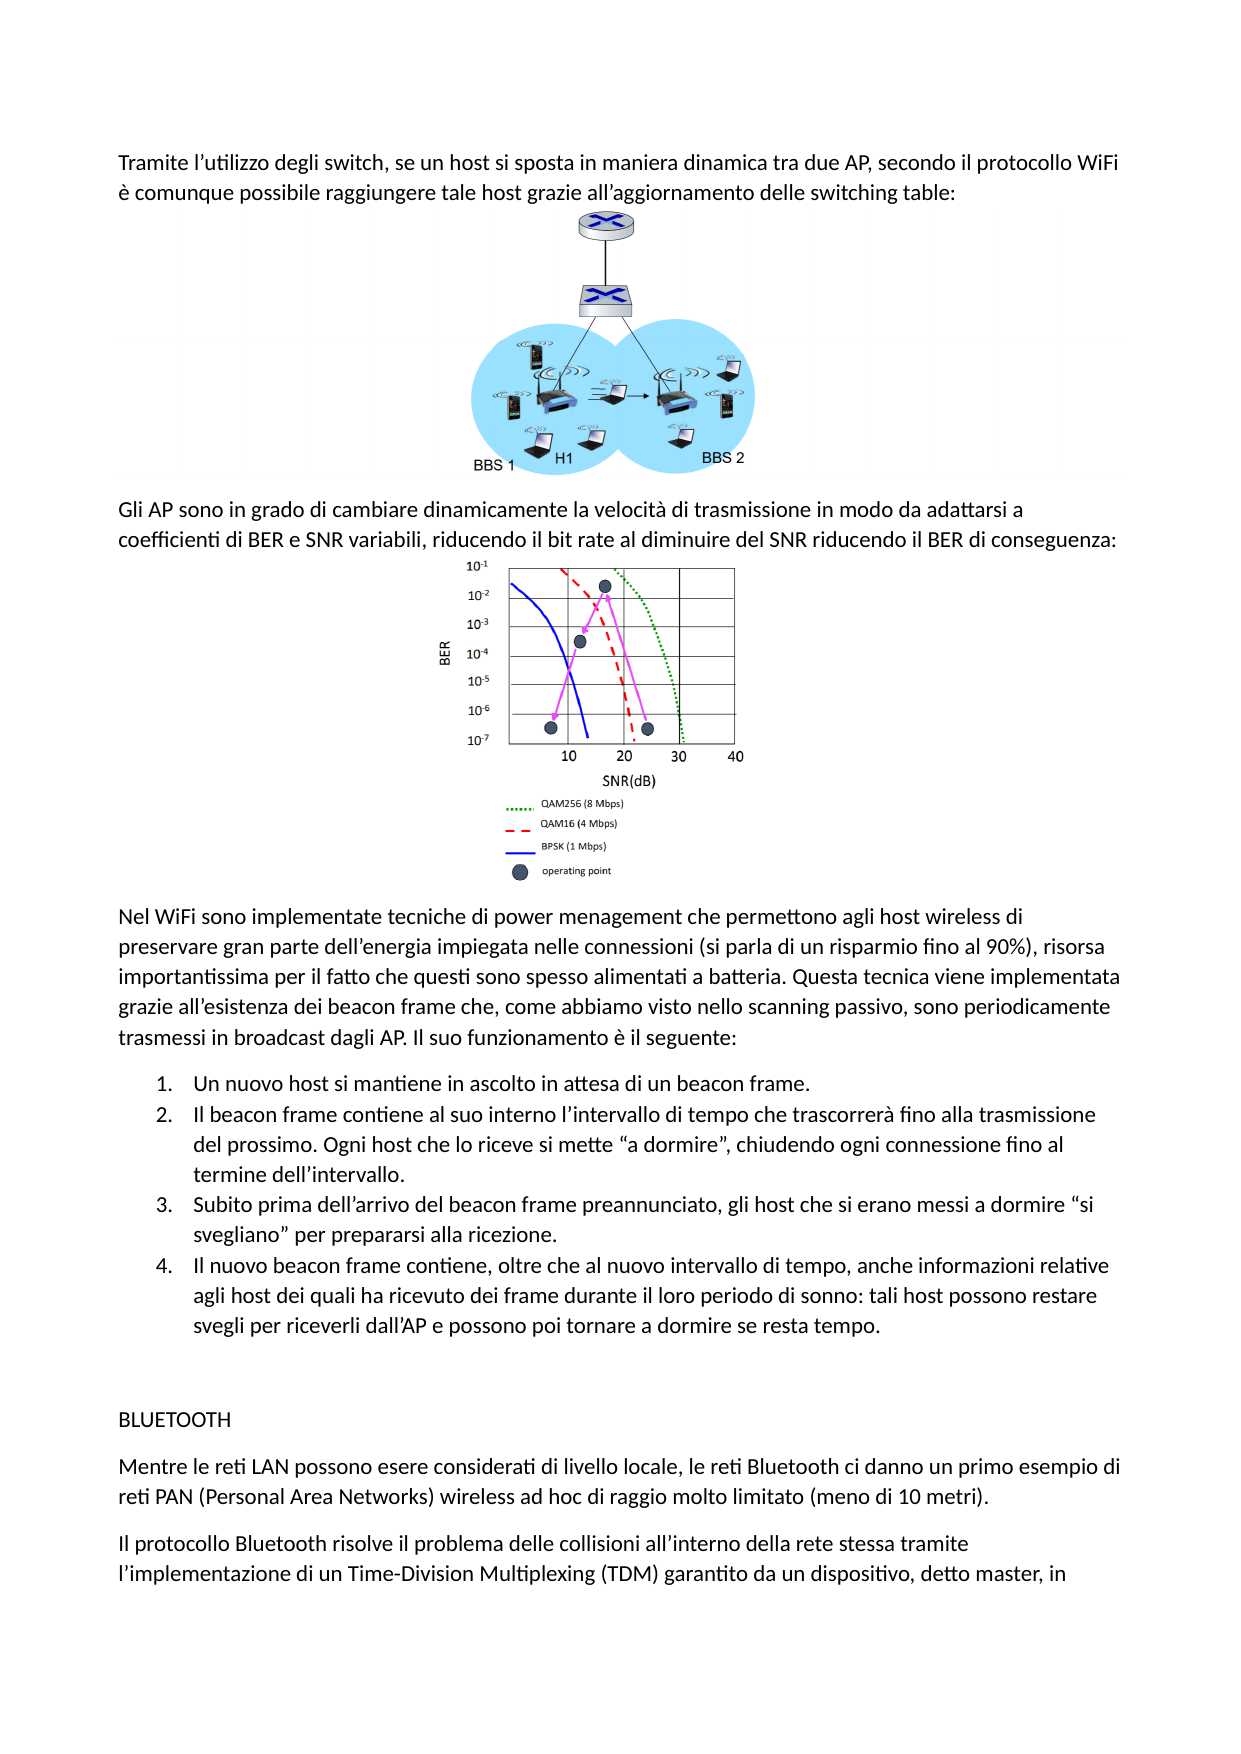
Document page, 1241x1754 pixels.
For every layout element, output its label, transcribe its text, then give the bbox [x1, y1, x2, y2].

list Il beacon frame contiene al suo interno l’intervallo di tempo che trascorrerà fino alla trasmissione del prossimo. Ogni host che lo riceve si mette “a dormire”, chiudendo ogni connessione fino al termine dell’intervallo. [156, 1100, 1122, 1188]
text Nel WiFi sono implementate tecniche di power menagement che permettono agli host wireless di preservare gran parte dell’energia impiegata nelle connessioni (si parla di un risparmio fino al 90%), risorsa importantissima per il fatto che questi sono spesso alimentati a batteria. Questa tecnica viene implementata grazie all’esistenza dei beacon frame che, come abbiamo visto nello scanning passivo, sono periodicamente trasmessi in broadcast dagli AP. Il suo funzionamento è il seguente: [118, 902, 1122, 1051]
text BLUETOOTH [118, 1405, 1122, 1433]
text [118, 1529, 1122, 1587]
text Mentre le reti LAN possono esere considerati di livello locale, le reti Bluetooth ci danno un primo esempio di reti PAN (Personal Area Networks) wireless ad hoc di raggio molto limitato (meno di 10 metri). [118, 1452, 1122, 1510]
picture [118, 208, 1123, 477]
text Gli AP sono in grado di cambiare dinamicamente la velocità di trasmissione in modo da adattarsi a coefficienti di BER e SNR variabili, riducendo il bit rate al diminuire del SNR riducendo il BER di conseguenza: [118, 495, 1122, 555]
list Subito prima dell’arrivo del beacon frame preannunciato, gli host che si erano messi a dormire “si svegliano” per prepararsi alla ricezione. [156, 1190, 1122, 1249]
picture [118, 555, 1123, 883]
list Il nuovo beacon frame contiene, oltre che al nuovo intervallo di tempo, anche informazioni relative agli host dei quali ha ricevuto dei frame durante il loro periodo di sonno: tali host possono restare svegli per riceverli dall’AP e possono poi tornare a dormire se resta tempo. [156, 1251, 1122, 1339]
text Tramite l’utilizzo degli switch, se un host si sposta in maniera dinamica tra due AP, secondo il protocollo WiFi è comunque possibile raggiungere tale host grazie all’aggiornamento delle switching table: [118, 148, 1122, 208]
list Un nuovo host si mantiene in ascolto in attesa di un beacon frame. [156, 1069, 1122, 1098]
